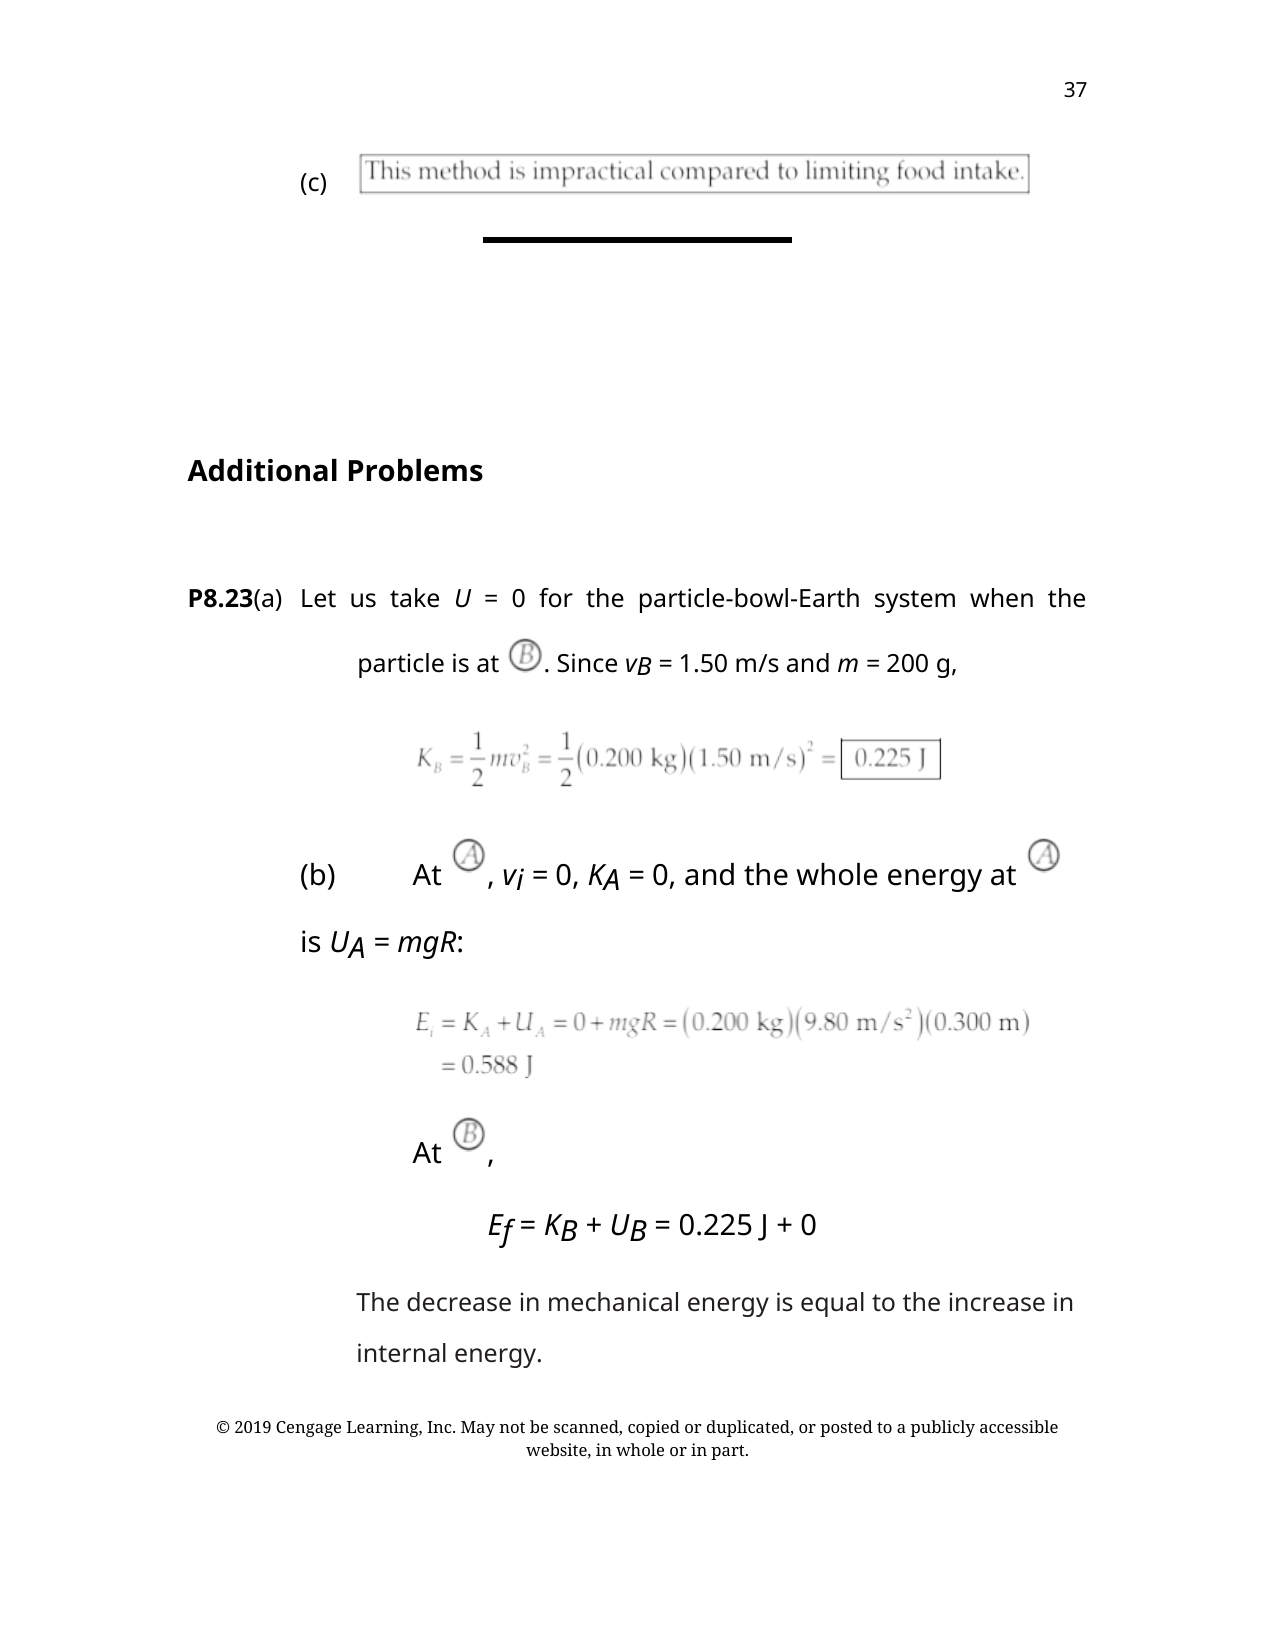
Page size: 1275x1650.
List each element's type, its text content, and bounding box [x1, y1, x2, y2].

text Ef = KB + UB = 0.225 J + 0 [187, 1205, 1087, 1250]
text The decrease in mechanical energy is equal to the increase in internal energy. [187, 1285, 1087, 1370]
text (c) [187, 150, 1087, 213]
text At , [187, 1111, 1087, 1172]
text P8.23(a) Let us take U = 0 for the particle-bowl-Earth system when the particle is at . Since vB = 1.50 m/s and m = 200 g, [187, 581, 1087, 693]
text (b) At , vi = 0, KA = 0, and the whole energy at is UA = mgR: [187, 832, 1087, 967]
text Additional Problems [187, 450, 1087, 489]
